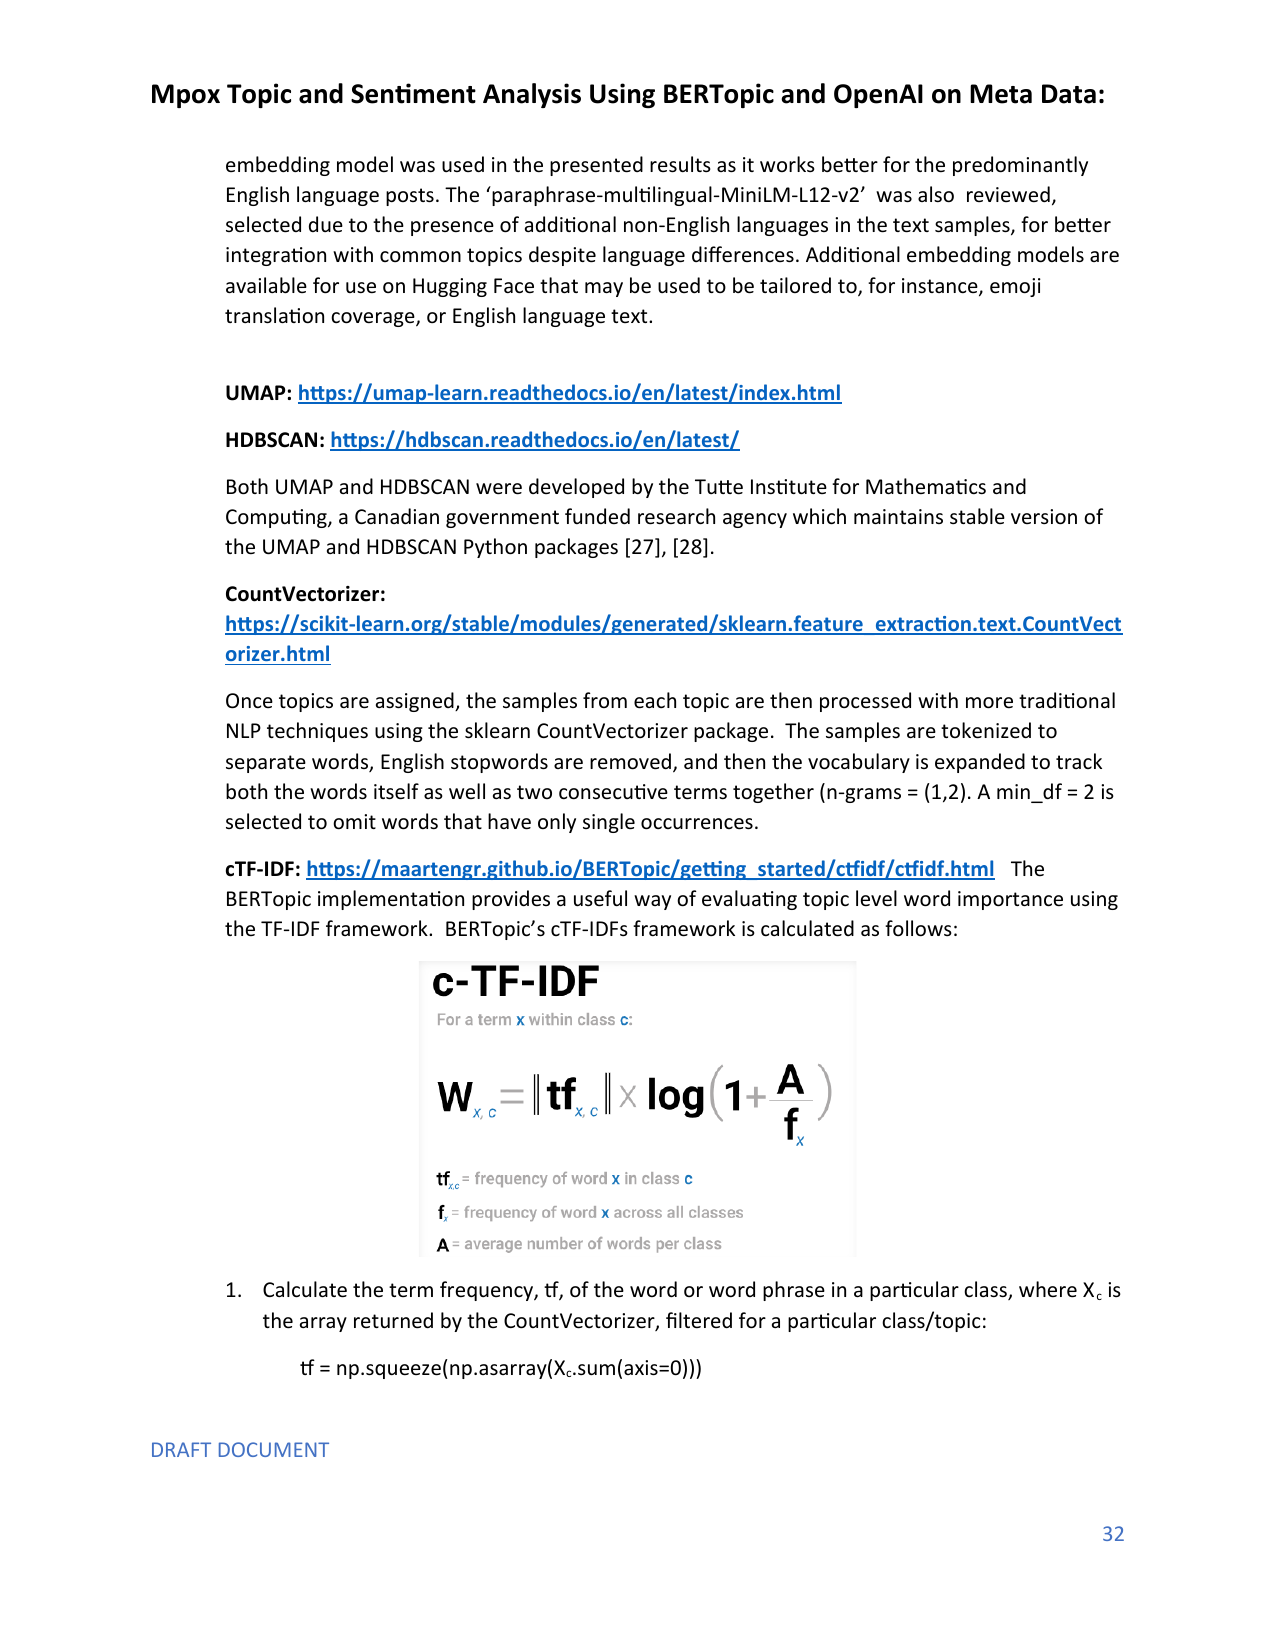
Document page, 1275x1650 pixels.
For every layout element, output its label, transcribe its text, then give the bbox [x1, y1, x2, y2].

text cTF-IDF: https://maartengr.github.io/BERTopic/getting_started/ctfidf/ctfidf.html The BERTopic implementation provides a useful way of evaluating topic level word importance using the TF-IDF framework. BERTopic’s cTF-IDFs framework is calculated as follows: [225, 854, 1125, 943]
text HDBSCAN: https://hdbscan.readthedocs.io/en/latest/ [150, 425, 1125, 453]
text CountVectorizer: https://scikit-learn.org/stable/modules/generated/sklearn.feature_extraction.text.CountVectorizer.html [225, 579, 1125, 668]
list Calculate the term frequency, tf, of the word or word phrase in a particular class, where Xc is the array returned by the CountVectorizer, filtered for a particular class/topic: [225, 1276, 1125, 1334]
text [225, 150, 1125, 329]
text UMAP: https://umap-learn.readthedocs.io/en/latest/index.html [225, 348, 1125, 406]
picture [418, 961, 857, 1257]
text tf = np.squeeze(np.asarray(Xc.sum(axis=0))) [225, 1353, 1125, 1381]
text Once topics are assigned, the samples from each topic are then processed with more traditional NLP techniques using the sklearn CountVectorizer package. The samples are tokenized to separate words, English stopwords are removed, and then the vocabulary is expanded to track both the words itself as well as two consecutive terms together (n-grams = (1,2). A min_df = 2 is selected to omit words that have only single occurrences. [225, 686, 1125, 835]
text Both UMAP and HDBSCAN were developed by the Tutte Institute for Mathematics and Computing, a Canadian government funded research agency which maintains stable version of the UMAP and HDBSCAN Python packages [27], [28]. [225, 472, 1125, 560]
